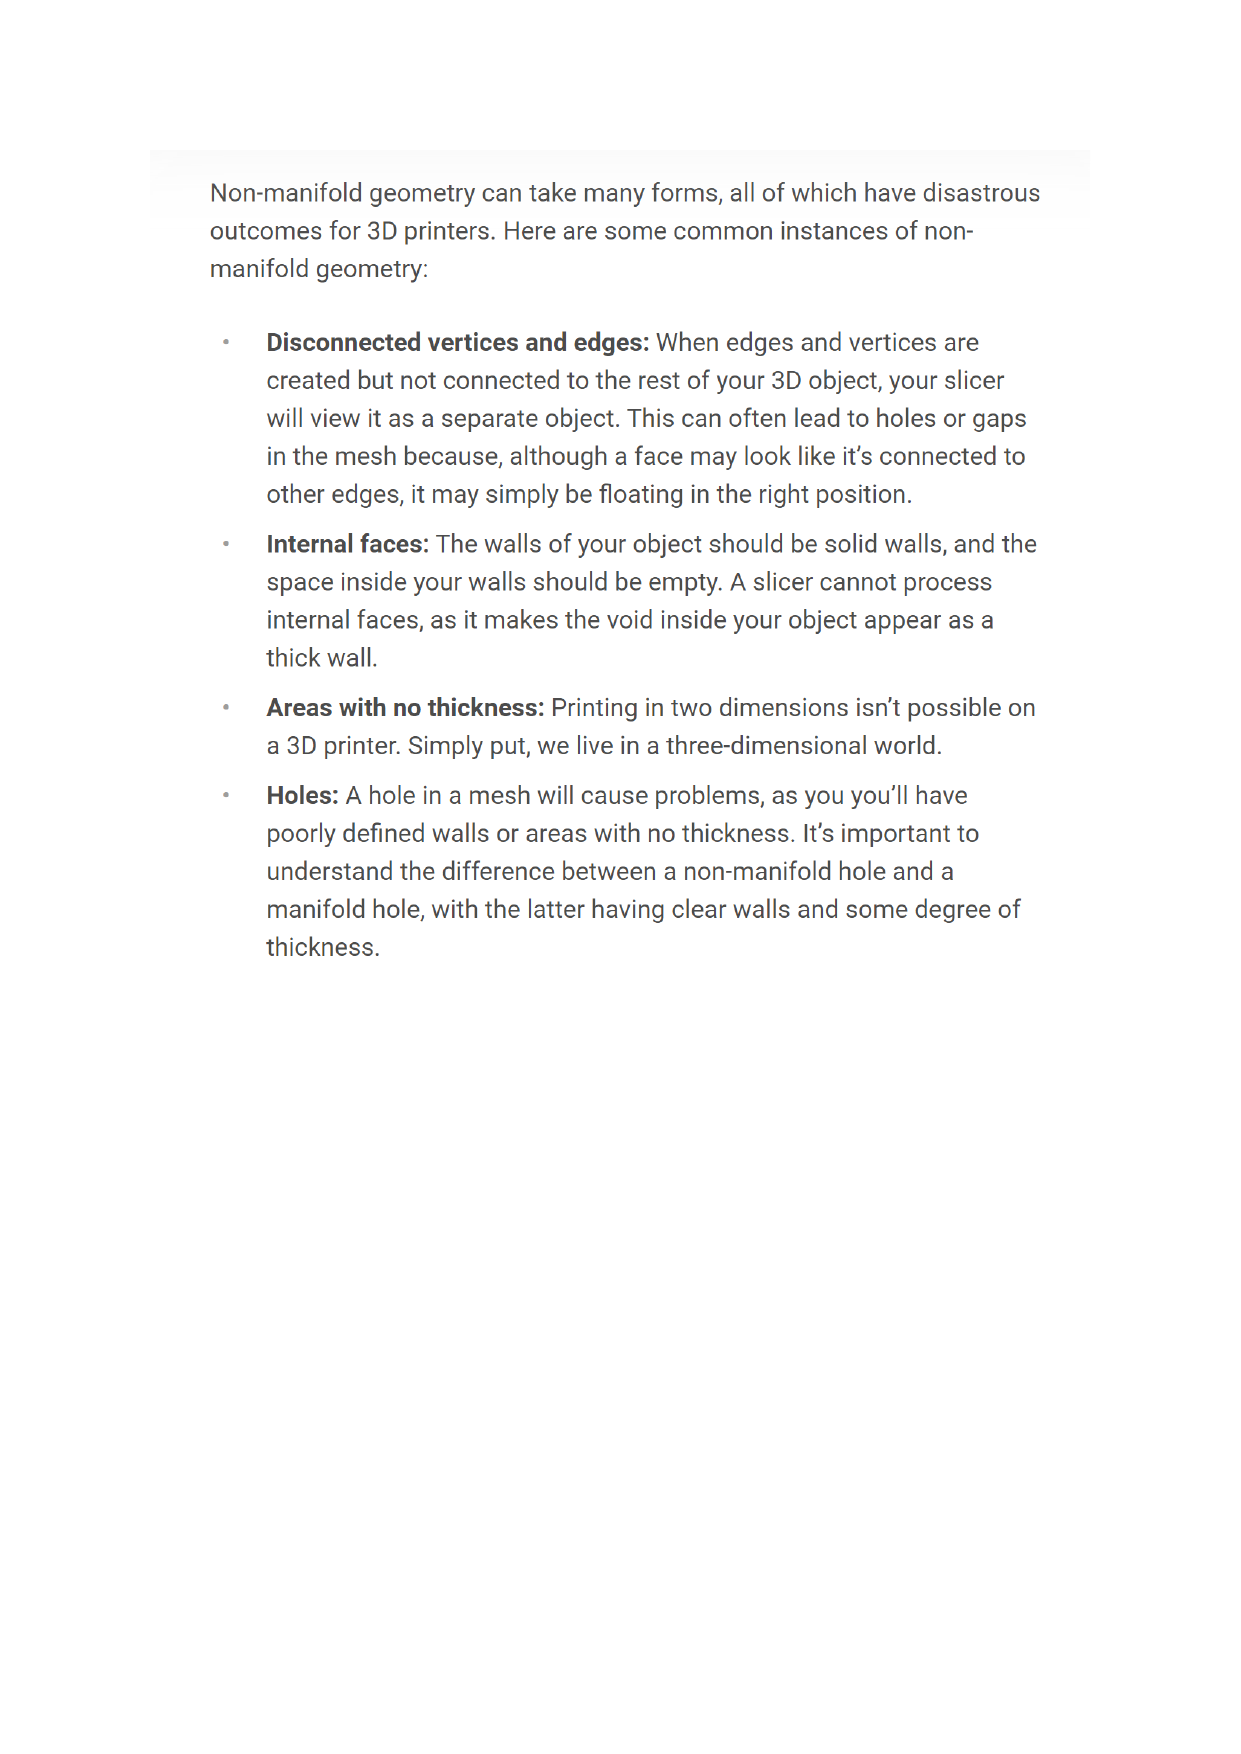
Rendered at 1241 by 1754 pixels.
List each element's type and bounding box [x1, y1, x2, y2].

picture [150, 150, 1091, 971]
